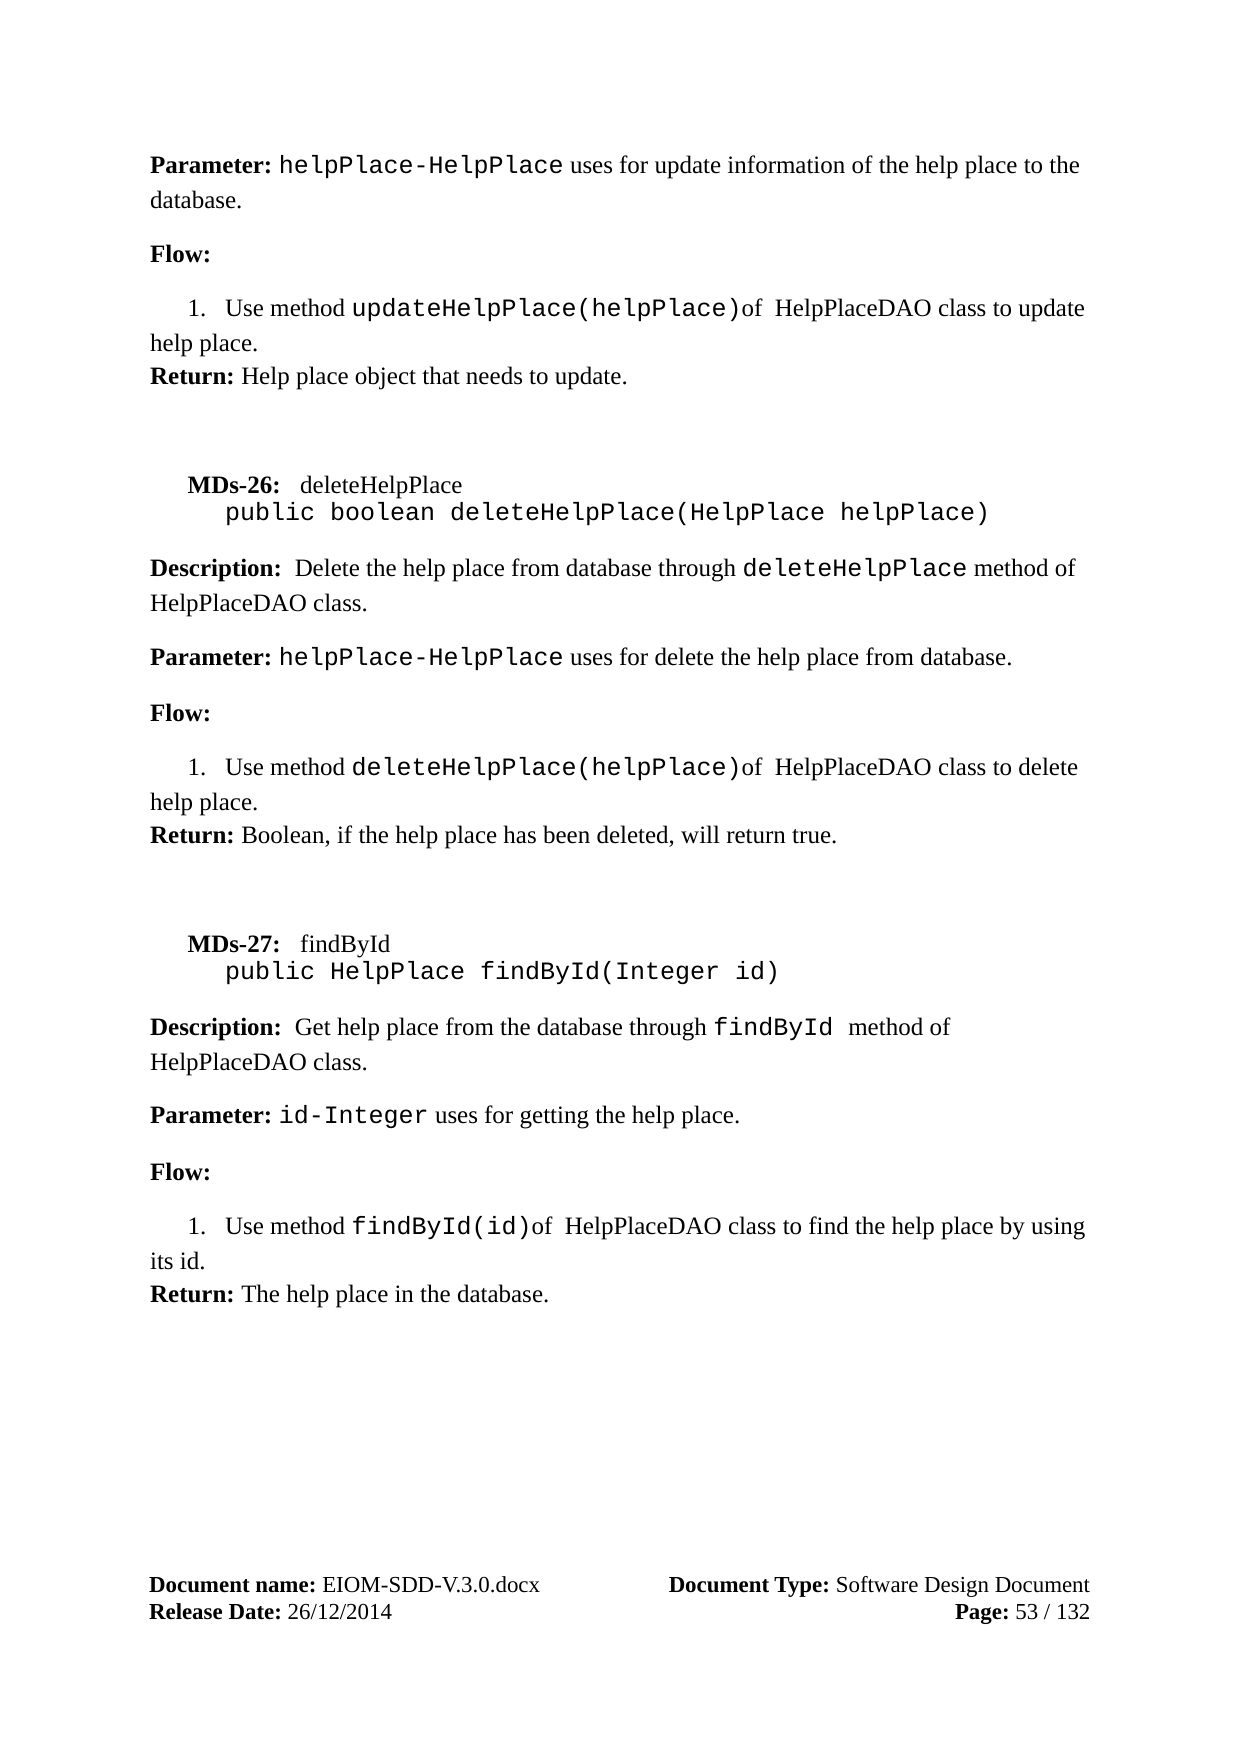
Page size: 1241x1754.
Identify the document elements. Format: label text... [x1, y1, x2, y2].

text Description: Get help place from the database through findById method of HelpPlaceDAO class. [150, 1012, 1090, 1076]
text Flow: [150, 1157, 1090, 1186]
text Return: Help place object that needs to update. [150, 361, 1090, 390]
text Flow: [150, 239, 1090, 268]
text Parameter: helpPlace-HelpPlace uses for update information of the help place to the database. [150, 150, 1090, 214]
text Return: Boolean, if the help place has been deleted, will return true. [150, 820, 1090, 849]
text Description: Delete the help place from database through deleteHelpPlace method of HelpPlaceDAO class. [150, 553, 1090, 617]
list Use method deleteHelpPlace(helpPlace)of HelpPlaceDAO class to delete help place. [150, 752, 1090, 816]
list findById [187, 929, 1090, 958]
text public HelpPlace findById(Integer id) [150, 958, 1090, 987]
text Parameter: id-Integer uses for getting the help place. [150, 1101, 1090, 1131]
text public boolean deleteHelpPlace(HelpPlace helpPlace) [150, 499, 1090, 528]
list Use method findById(id)of HelpPlaceDAO class to find the help place by using its id. [150, 1211, 1090, 1274]
text Return: The help place in the database. [150, 1279, 1090, 1308]
list deleteHelpPlace [187, 471, 1090, 499]
text Flow: [150, 698, 1090, 727]
text Parameter: helpPlace-HelpPlace uses for delete the help place from database. [150, 642, 1090, 672]
list Use method updateHelpPlace(helpPlace)of HelpPlaceDAO class to update help place. [150, 293, 1090, 357]
